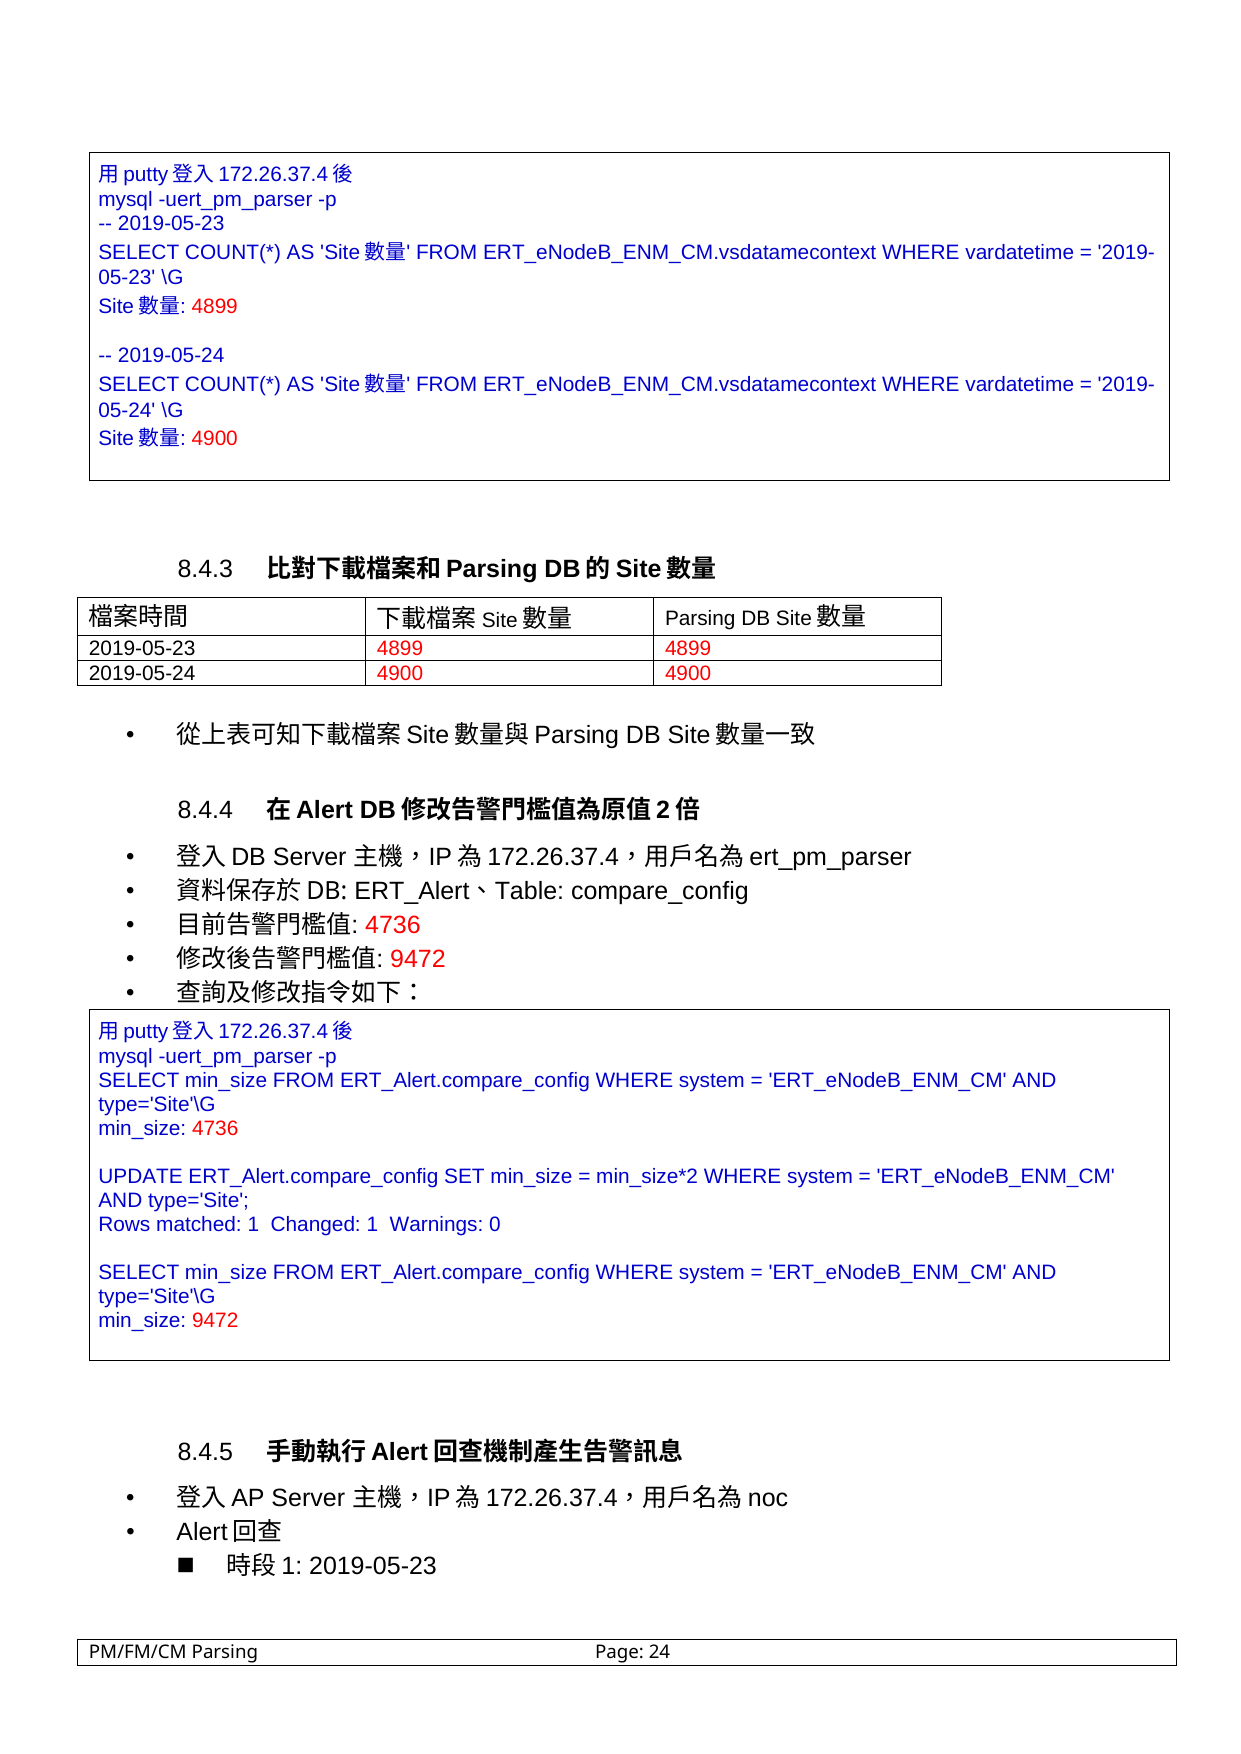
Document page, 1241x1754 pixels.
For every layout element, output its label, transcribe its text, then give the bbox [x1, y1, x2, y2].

text SELECT COUNT(*) AS 'Site數量' FROM ERT_eNodeB_ENM_CM.vsdatamecontext WHERE vardatetime = '2019-05-24' \G [98, 367, 1161, 421]
text -- 2019-05-23 [98, 211, 1161, 235]
text Rows matched: 1 Changed: 1 Warnings: 0 [98, 1212, 1161, 1236]
text Site數量: 4900 [98, 421, 1161, 452]
subtitle 在Alert DB修改告警門檻值為原值2倍 [177, 792, 1152, 826]
table_cell 2019-05-24 [78, 661, 365, 684]
text SELECT min_size FROM ERT_Alert.compare_config WHERE system = 'ERT_eNodeB_ENM_CM' AND type='Site'\G [98, 1260, 1161, 1308]
table_cell 4900 [366, 661, 653, 684]
table_header 檔案時間 [78, 598, 365, 634]
text mysql -uert_pm_parser -p [98, 187, 1161, 211]
subtitle 比對下載檔案和Parsing DB的Site數量 [177, 551, 1152, 585]
list 從上表可知下載檔案Site數量與Parsing DB Site數量一致 [126, 714, 1152, 751]
text min_size: 9472 [98, 1308, 1161, 1332]
text UPDATE ERT_Alert.compare_config SET min_size = min_size*2 WHERE system = 'ERT_eNodeB_ENM_CM' AND type='Site'; [98, 1164, 1161, 1212]
list 登入AP Server 主機，​IP為172.26.37.4，用戶名為noc [126, 1480, 1152, 1514]
list ​​資料保存於DB: ERT_Alert、Table: compare_config [126, 872, 1152, 907]
text ​​用putty登入172.26.37.4後 [90, 1012, 1169, 1044]
list 時段1: 2019-05-23 [176, 1548, 1152, 1582]
table_cell 4899 [366, 636, 653, 659]
text 用putty登入172.26.37.4後 [90, 155, 1169, 187]
list 查詢及修改指令如下： [126, 975, 1152, 1009]
text min_size: 4736 [98, 1116, 1161, 1140]
text Site數量: 4899 [98, 289, 1161, 319]
subtitle 手動執行Alert回查機制產生告警訊息 [177, 1431, 1152, 1467]
list 登入DB Server 主機，​IP為172.26.37.4，用戶名為ert_pm_parser [126, 838, 1152, 872]
text mysql -uert_pm_parser -p [98, 1044, 1161, 1068]
table_header 下載檔案Site數量 [366, 598, 653, 634]
table_header Parsing DB Site數量 [654, 598, 941, 634]
table_cell 4900 [654, 661, 941, 684]
list Alert回查 [126, 1514, 1152, 1548]
table_cell 2019-05-23 [78, 636, 365, 659]
list 修改後告警門檻值: 9472 [126, 941, 1152, 975]
text SELECT min_size FROM ERT_Alert.compare_config WHERE system = 'ERT_eNodeB_ENM_CM' AND type='Site'\G [98, 1068, 1161, 1116]
text SELECT COUNT(*) AS 'Site數量' FROM ERT_eNodeB_ENM_CM.vsdatamecontext WHERE vardatetime = '2019-05-23' \G [98, 235, 1161, 289]
text -- 2019-05-24 [98, 343, 1161, 367]
list 目前告警門檻值: 4736 [126, 907, 1152, 941]
table_cell 4899 [654, 636, 941, 659]
